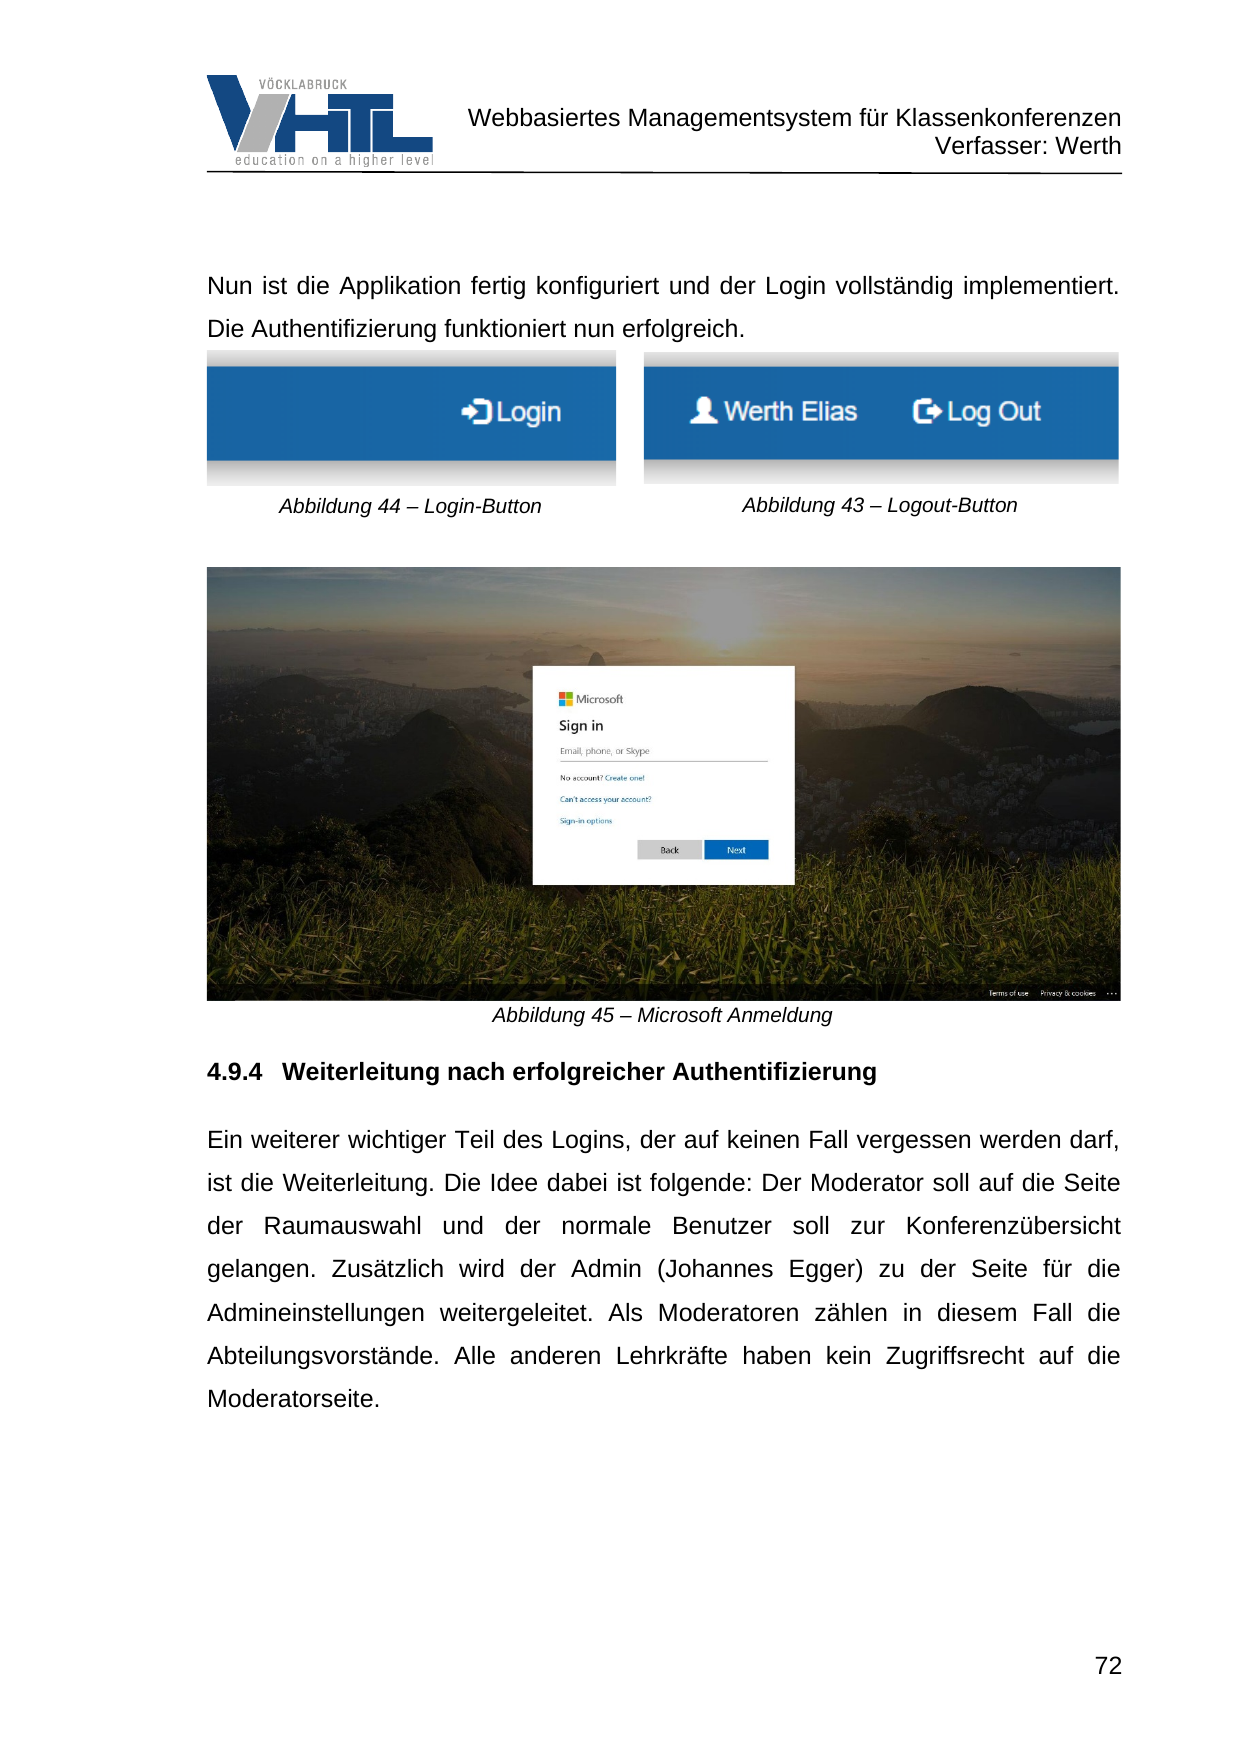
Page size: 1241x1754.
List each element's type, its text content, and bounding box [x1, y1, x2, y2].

text Ein weiterer wichtiger Teil des Logins, der auf keinen Fall vergessen werden darf, ist die Weiterleitung. Die Idee dabei ist folgende: Der Moderator soll auf die Seite der Raumauswahl und der normale Benutzer soll zur Konferenzübersicht gelangen. Zusätzlich wird der Admin (Johannes Egger) zu der Seite für die Admineinstellungen weitergeleitet. Als Moderatoren zählen in diesem Fall die Abteilungsvorstände. Alle anderen Lehrkräfte haben kein Zugriffsrecht auf die Moderatorseite. [207, 1125, 1122, 1412]
picture [206, 567, 1121, 1001]
picture [643, 352, 1119, 484]
picture [206, 75, 433, 167]
text Nun ist die Applikation fertig konfiguriert und der Login vollständig implementiert. Die Authentifizierung funktioniert nun erfolgreich. [207, 271, 1122, 343]
picture [206, 350, 617, 486]
